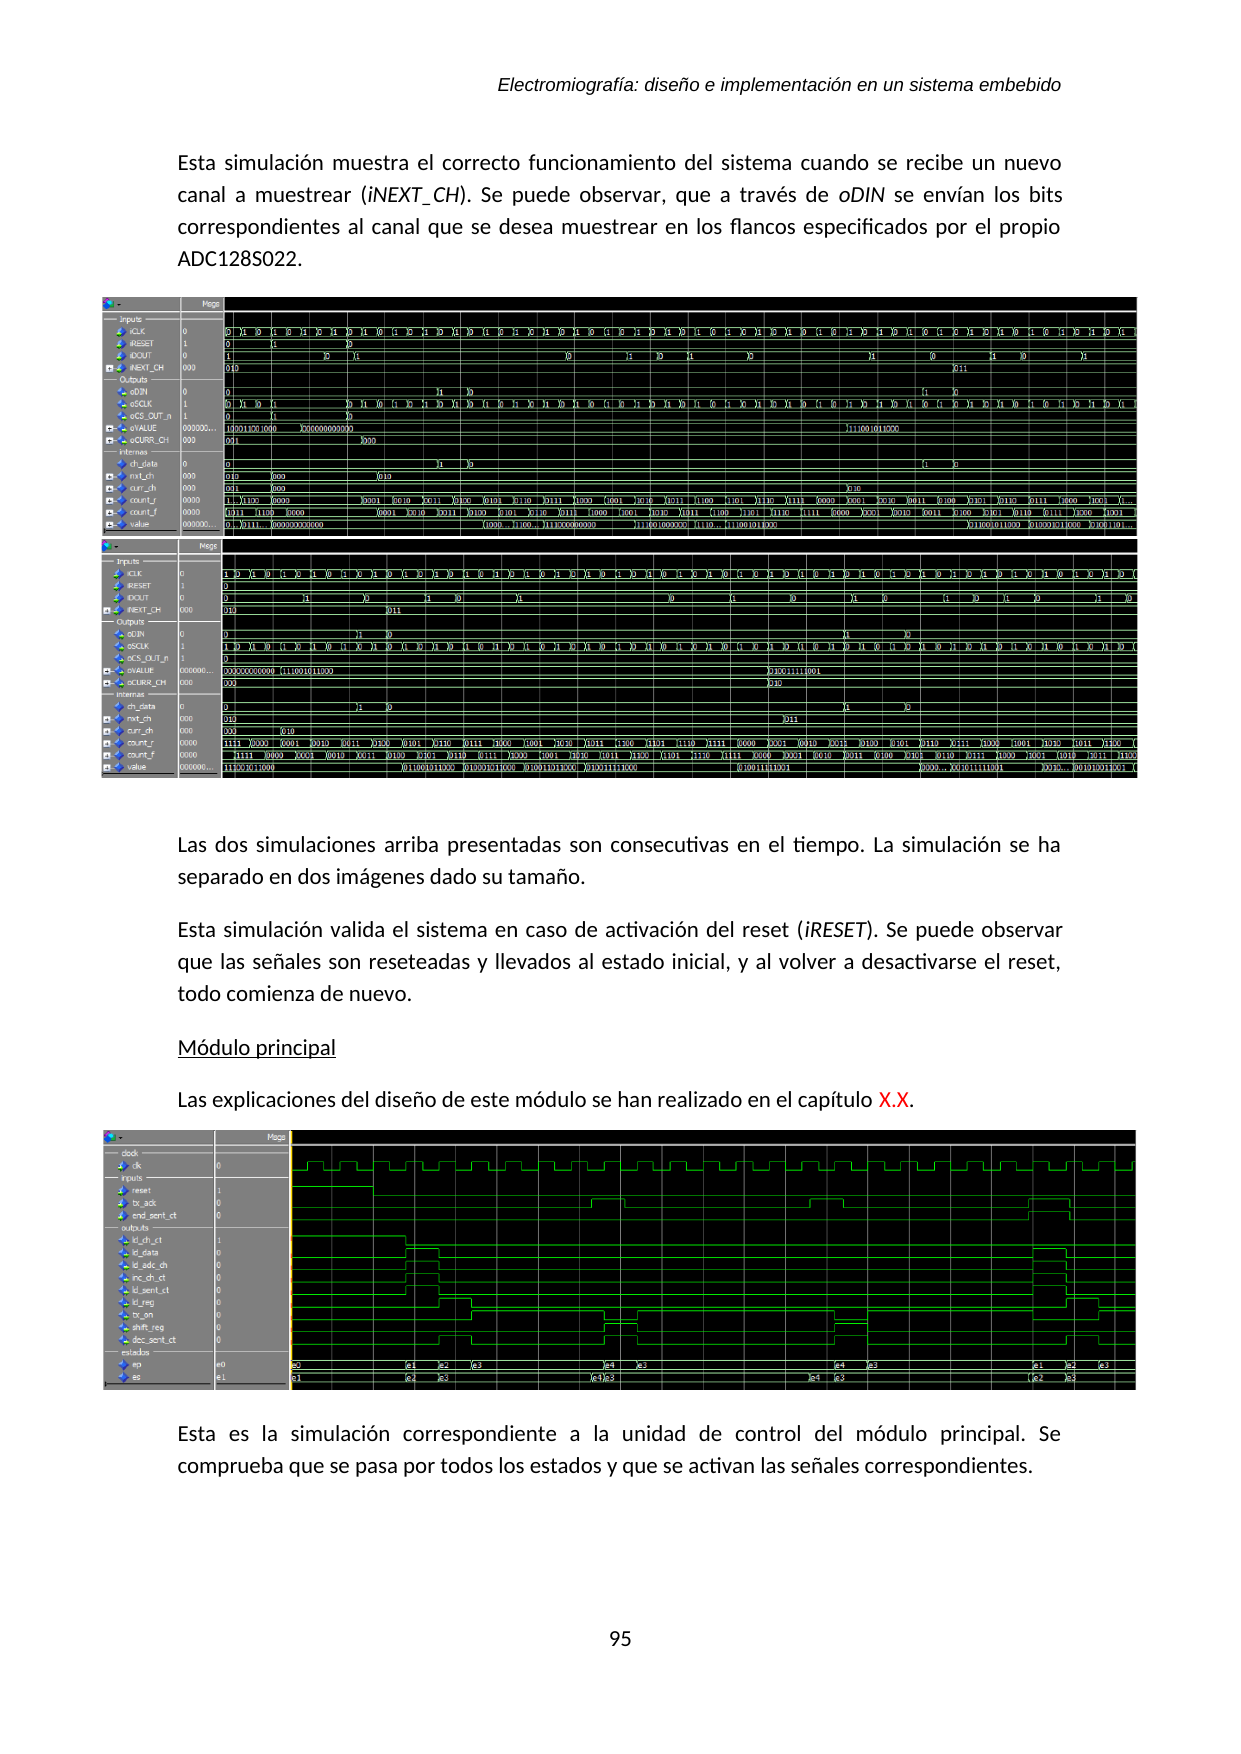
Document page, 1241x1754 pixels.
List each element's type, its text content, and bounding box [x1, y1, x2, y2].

text Las dos simulaciones arriba presentadas son consecutivas en el tiempo. La simulación se ha separado en dos imágenes dado su tamaño. [177, 536, 1063, 625]
picture [103, 865, 1137, 1125]
text Esta es la simulación correspondiente a la unidad de control del módulo principal. Se comprueba que se pasa por todos los estados y que se activan las señales correspondientes. [177, 1125, 1063, 1214]
text Módulo principal [177, 767, 1063, 796]
text Esta simulación valida el sistema en caso de activación del reset (iRESET). Se puede observar que las señales son reseteadas y llevados al estado inicial, y al volver a desactivarse el reset, todo comienza de nuevo. [177, 650, 1063, 742]
text Las explicaciones del diseño de este módulo se han realizado en el capítulo X.X. [177, 821, 1063, 848]
text Esta simulación muestra el correcto funcionamiento del sistema cuando se recibe un nuevo canal a muestrear (iNEXT_CH). Se puede observar, que a través de oDIN se envían los bits correspondientes al canal que se desea muestrear en los flancos especificados por el propio ADC128S022. [177, 148, 1063, 272]
picture [102, 297, 1138, 536]
